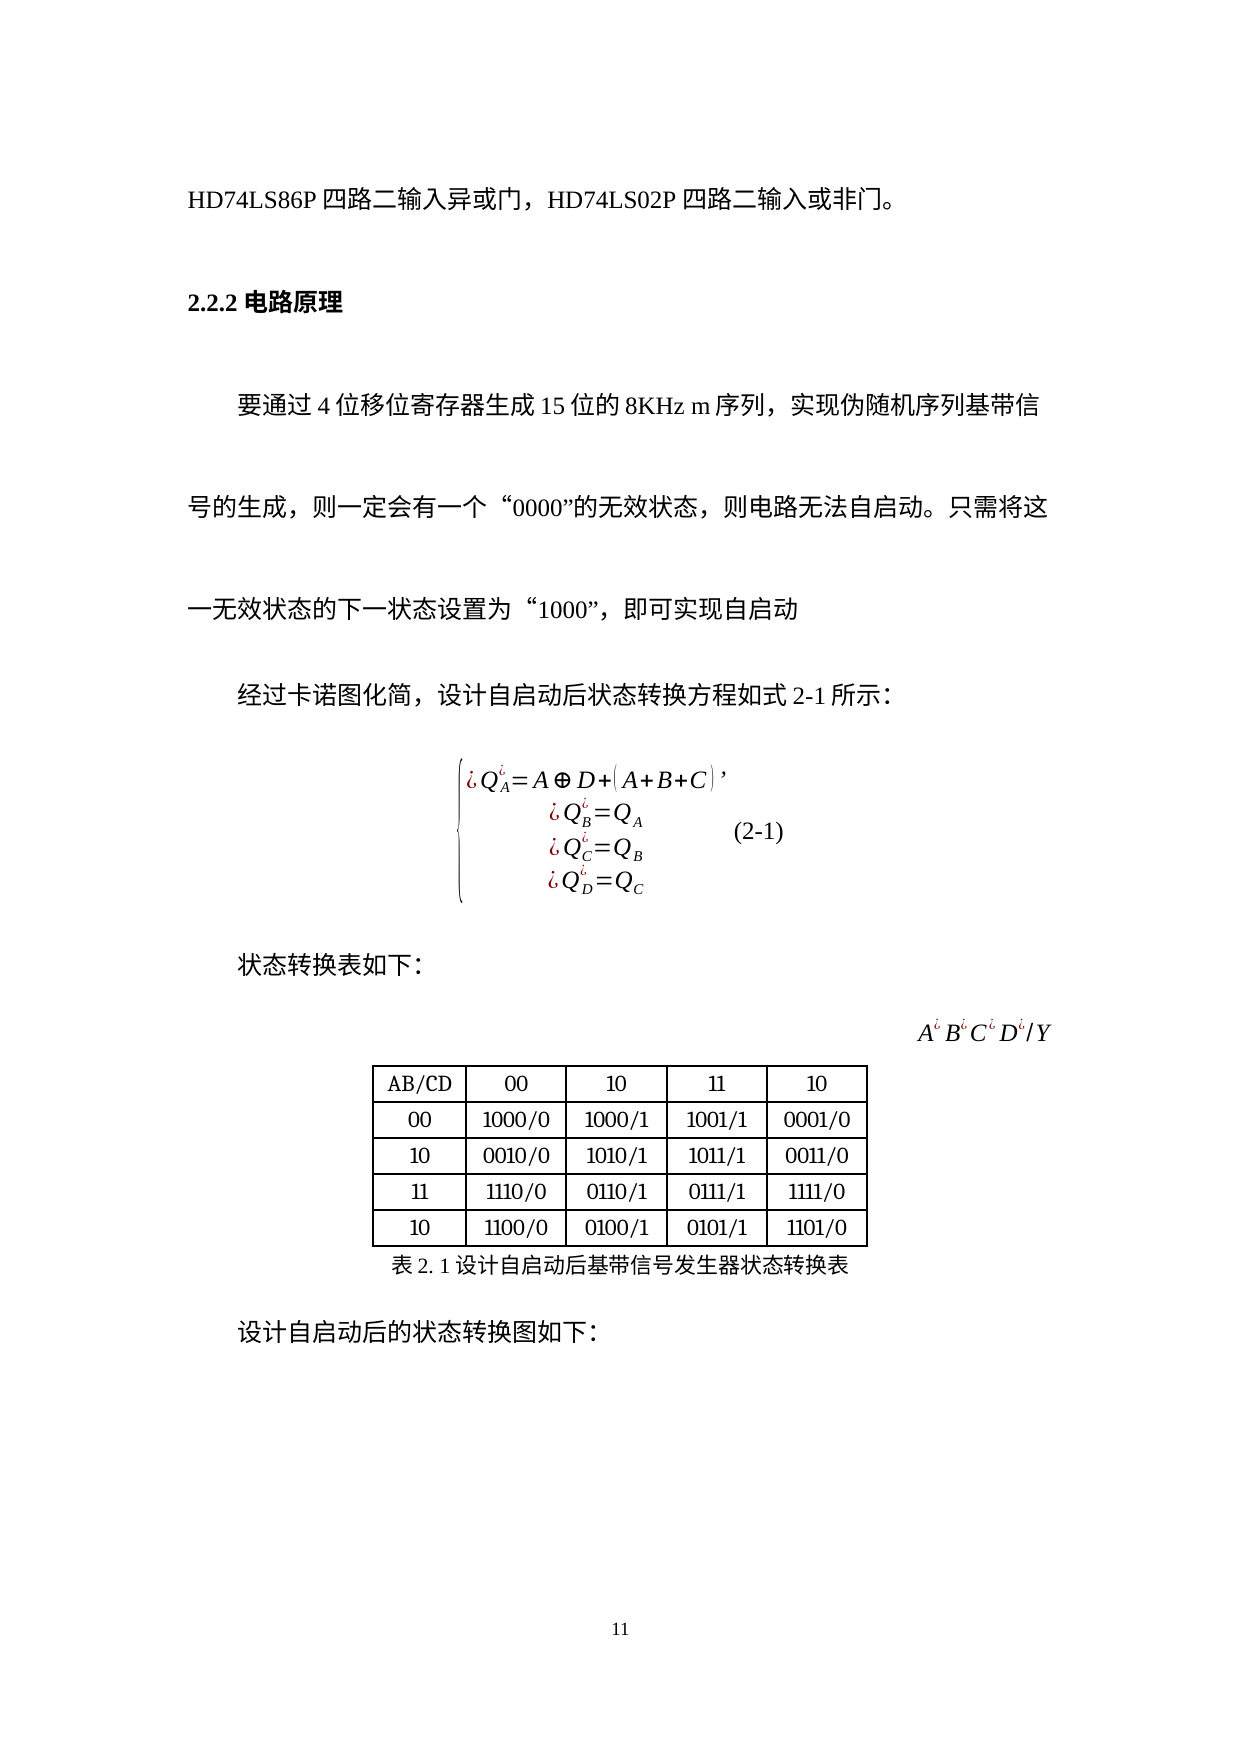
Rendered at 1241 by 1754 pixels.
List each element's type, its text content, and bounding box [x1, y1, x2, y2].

table_cell 1001/1 [668, 1103, 766, 1137]
text 状态转换表如下： [187, 930, 1053, 998]
table_cell 0010/0 [467, 1139, 565, 1173]
table_cell 0101/1 [668, 1211, 766, 1245]
table_cell 10 [374, 1139, 465, 1173]
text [187, 164, 1053, 232]
table_cell 0110/1 [567, 1175, 666, 1209]
table_cell 1100/0 [467, 1211, 565, 1245]
table_header AB/CD [374, 1067, 465, 1101]
text (2-1) [187, 746, 1053, 916]
table_cell 0001/0 [768, 1103, 866, 1137]
table_header 10 [567, 1067, 666, 1101]
text 经过卡诺图化简，设计自启动后状态转换方程如式2-1所示： [187, 660, 1053, 728]
text 要通过4位移位寄存器生成15位的8KHz m序列，实现伪随机序列基带信号的生成，则一定会有一个“0000”的无效状态，则电路无法自启动。只需将这一无效状态的下一状态设置为“1000”，即可实现自启动 [187, 370, 1053, 642]
table_cell 1000/0 [467, 1103, 565, 1137]
table_cell 10 [374, 1211, 465, 1245]
table_header 00 [467, 1067, 565, 1101]
table_cell 1010/1 [567, 1139, 666, 1173]
table_cell 0100/1 [567, 1211, 666, 1245]
table_cell 1111/0 [768, 1175, 866, 1209]
table_cell 0111/1 [668, 1175, 766, 1209]
table_cell 1101/0 [768, 1211, 866, 1245]
table_cell 11 [374, 1175, 465, 1209]
text 2.2.2 电路原理 [187, 267, 1053, 335]
table_cell 1011/1 [668, 1139, 766, 1173]
table_cell 1000/1 [567, 1103, 666, 1137]
table_cell 1110/0 [467, 1175, 565, 1209]
table_header 11 [668, 1067, 766, 1101]
text 表2. 1 设计自启动后基带信号发生器状态转换表 [187, 1247, 1053, 1281]
table_header 10 [768, 1067, 866, 1101]
text 设计自启动后的状态转换图如下： [187, 1297, 1053, 1365]
table_cell 0011/0 [768, 1139, 866, 1173]
table_cell 00 [374, 1103, 465, 1137]
